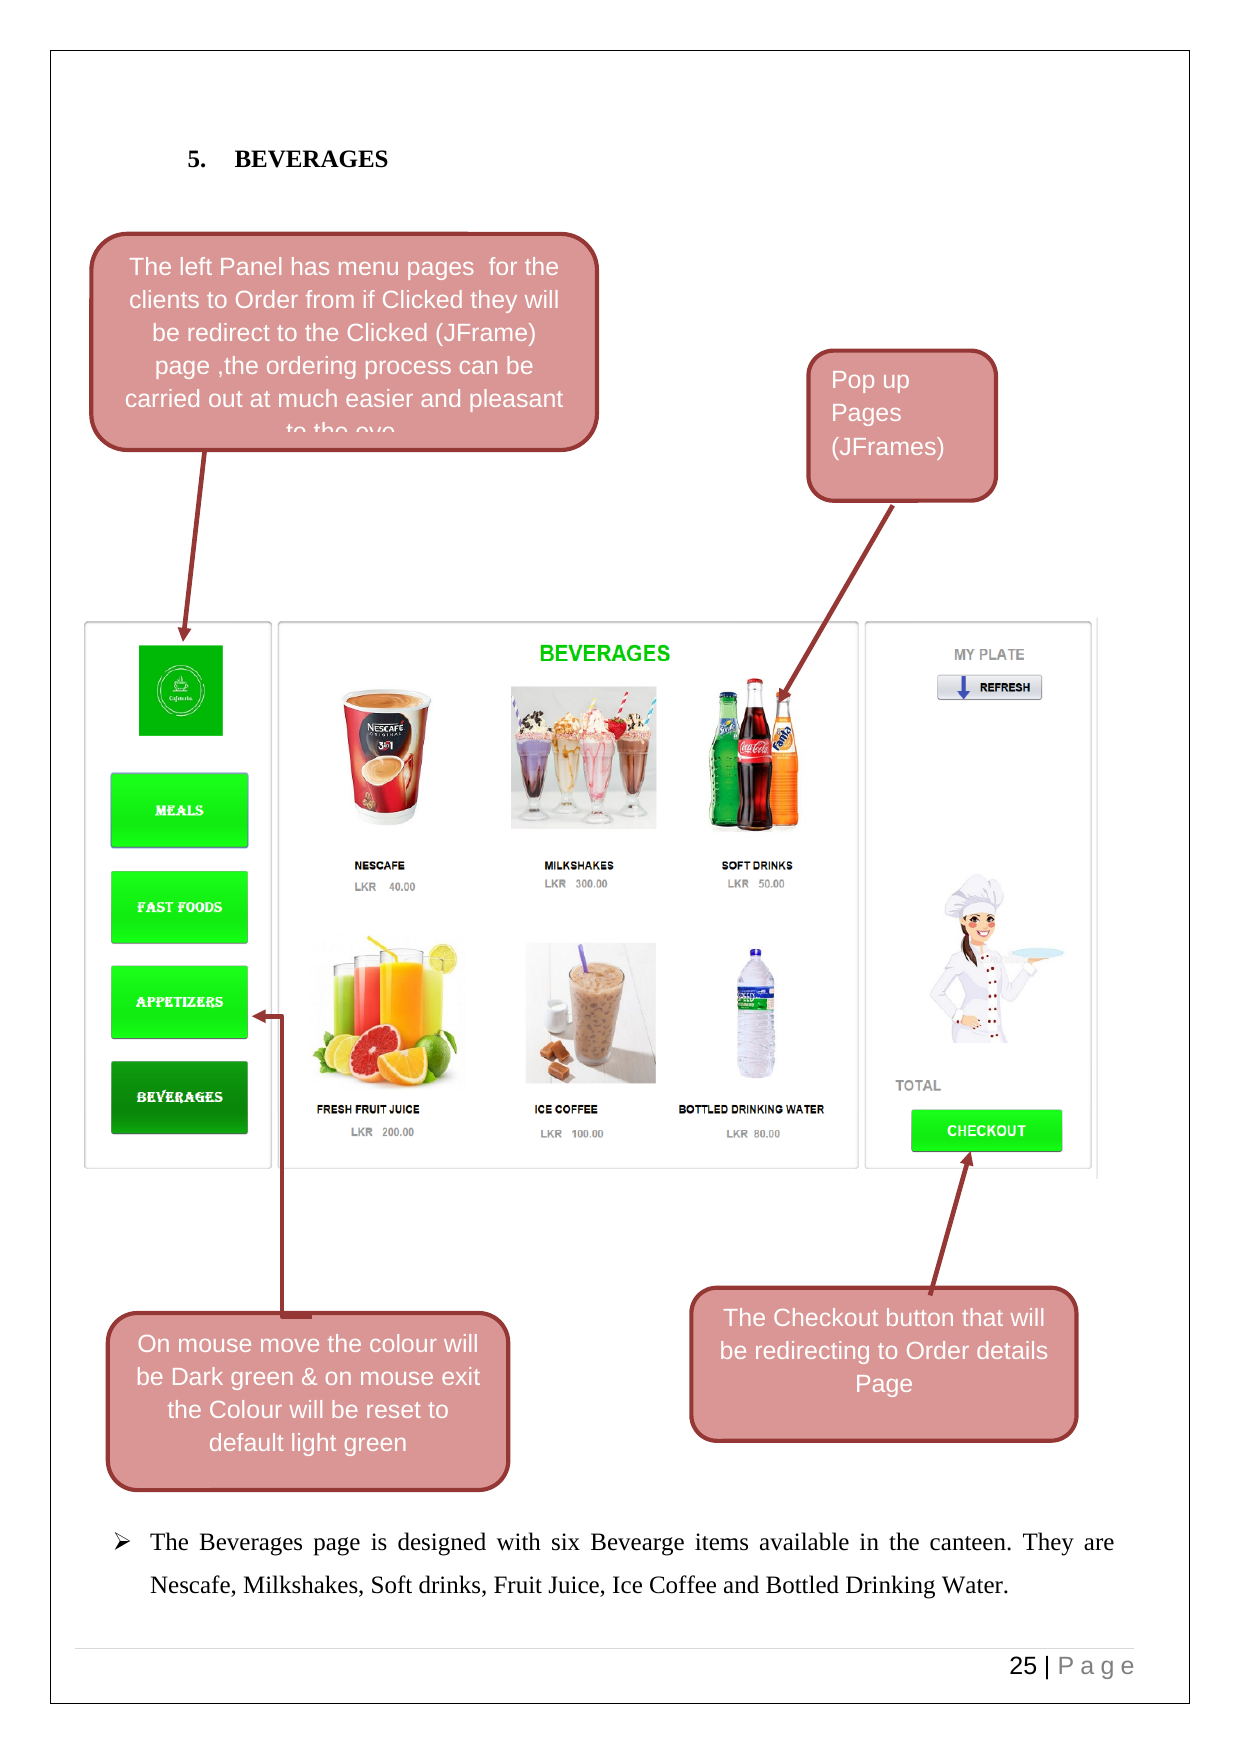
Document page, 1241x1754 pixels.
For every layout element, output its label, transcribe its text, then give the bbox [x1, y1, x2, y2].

list The Beverages page is designed with six Bevearge items available in the canteen. They are Nescafe, Milkshakes, Soft drinks, Fruit Juice, Ice Coffee and Bottled Drinking Water. [112, 1527, 1116, 1599]
subtitle BEVERAGES [187, 144, 1134, 173]
picture [75, 617, 1098, 1179]
